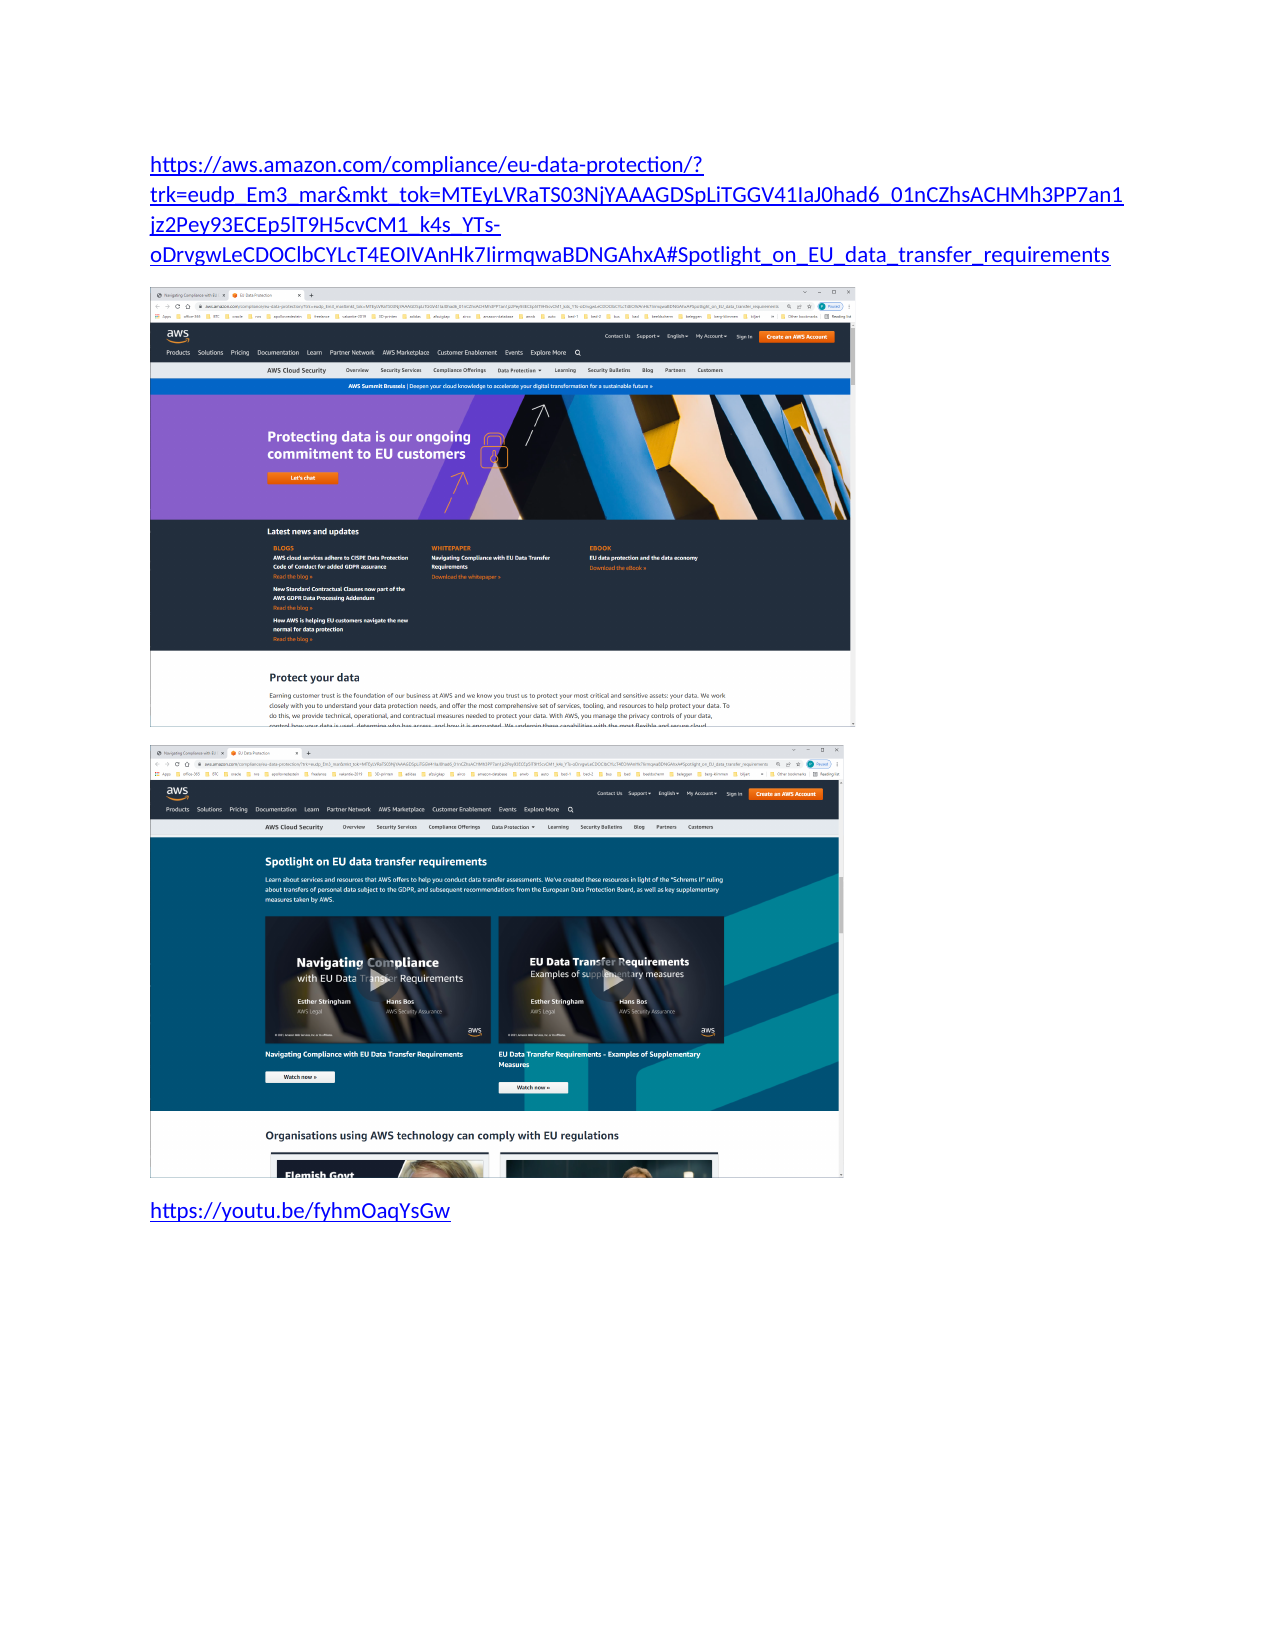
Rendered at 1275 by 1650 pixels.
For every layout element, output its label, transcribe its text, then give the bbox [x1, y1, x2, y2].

picture [298, 858, 304, 867]
picture [266, 1072, 334, 1082]
text https://youtu.be/fyhmOaqYsGw [150, 1197, 1125, 1224]
picture [440, 858, 449, 865]
picture [266, 917, 490, 1043]
text https://aws.amazon.com/compliance/eu-data-protection/?trk=eudp_Em3_mar&mkt_tok=MTEyLVRaTS03NjYAAAGDSpLiTGGV41IaJ0had6_01nCZhsACHMh3PP7an1jz2Pey93ECEp5lT9H5cvCM1_k4s_YTs-oDrvgwLeCDOClbCYLcT4EOIVAnHk7IirmqwaBDNGAhxA#Spotlight_on_EU_data_transfer_requirements [150, 150, 1125, 269]
picture [150, 745, 844, 1178]
picture [272, 1054, 283, 1058]
picture [333, 858, 340, 864]
picture [150, 287, 856, 727]
